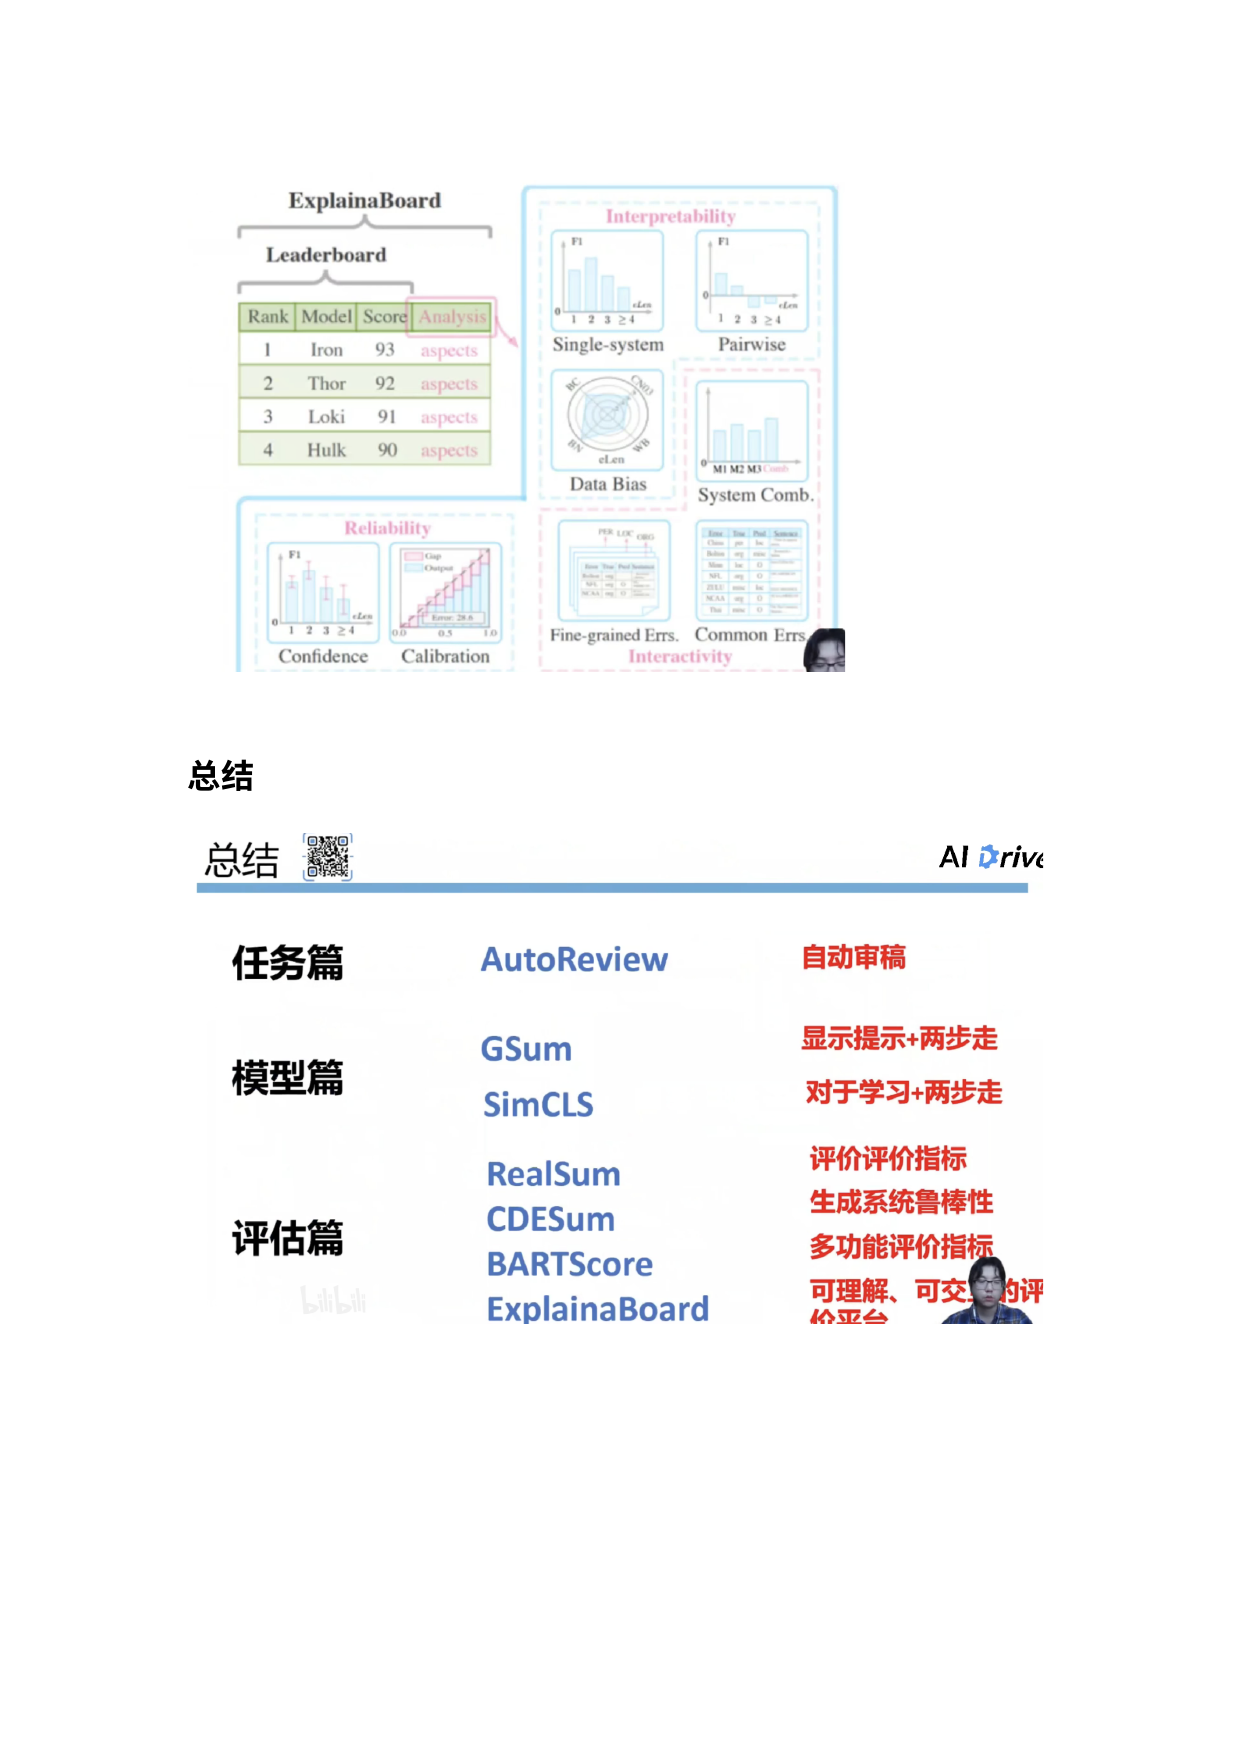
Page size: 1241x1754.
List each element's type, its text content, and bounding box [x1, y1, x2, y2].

picture [187, 833, 1044, 1324]
picture [187, 162, 846, 672]
text 总结 [187, 742, 1053, 807]
